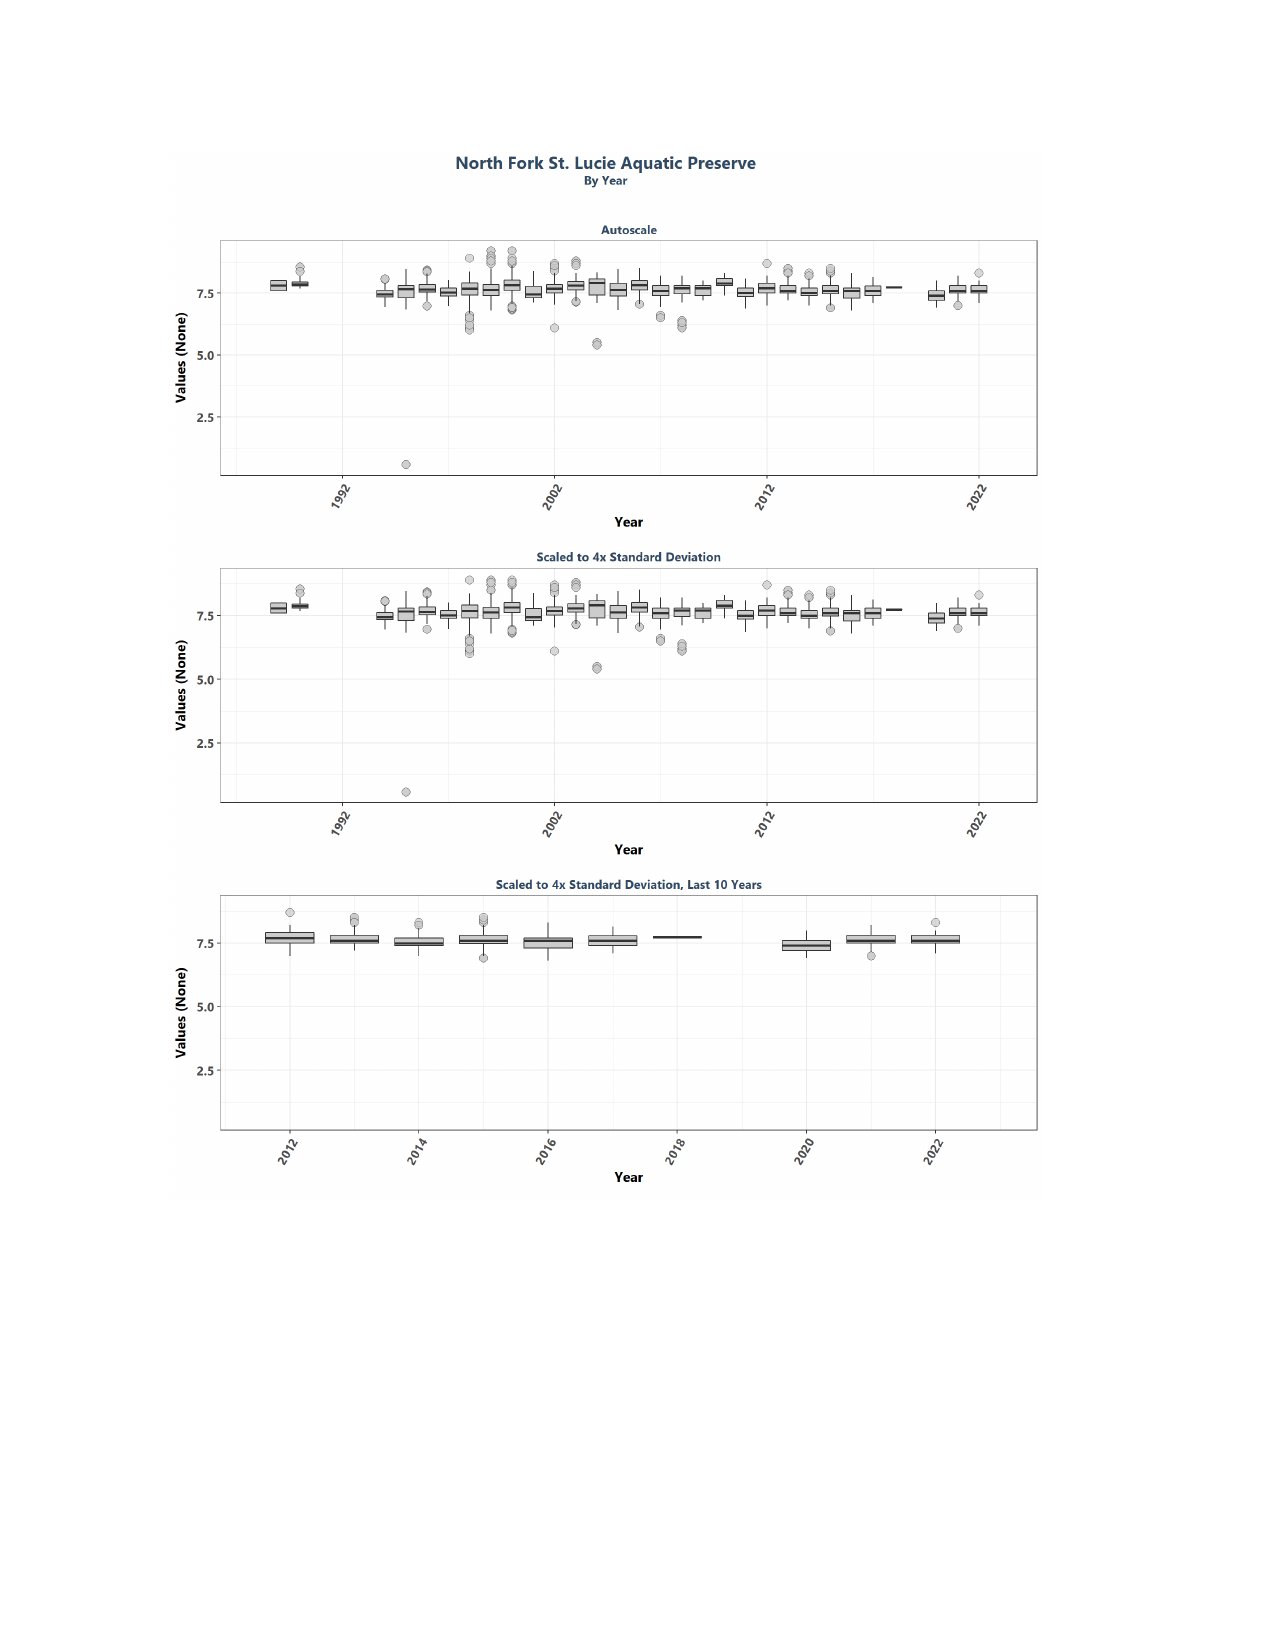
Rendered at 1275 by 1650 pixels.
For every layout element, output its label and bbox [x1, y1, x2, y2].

picture [168, 150, 1044, 1200]
